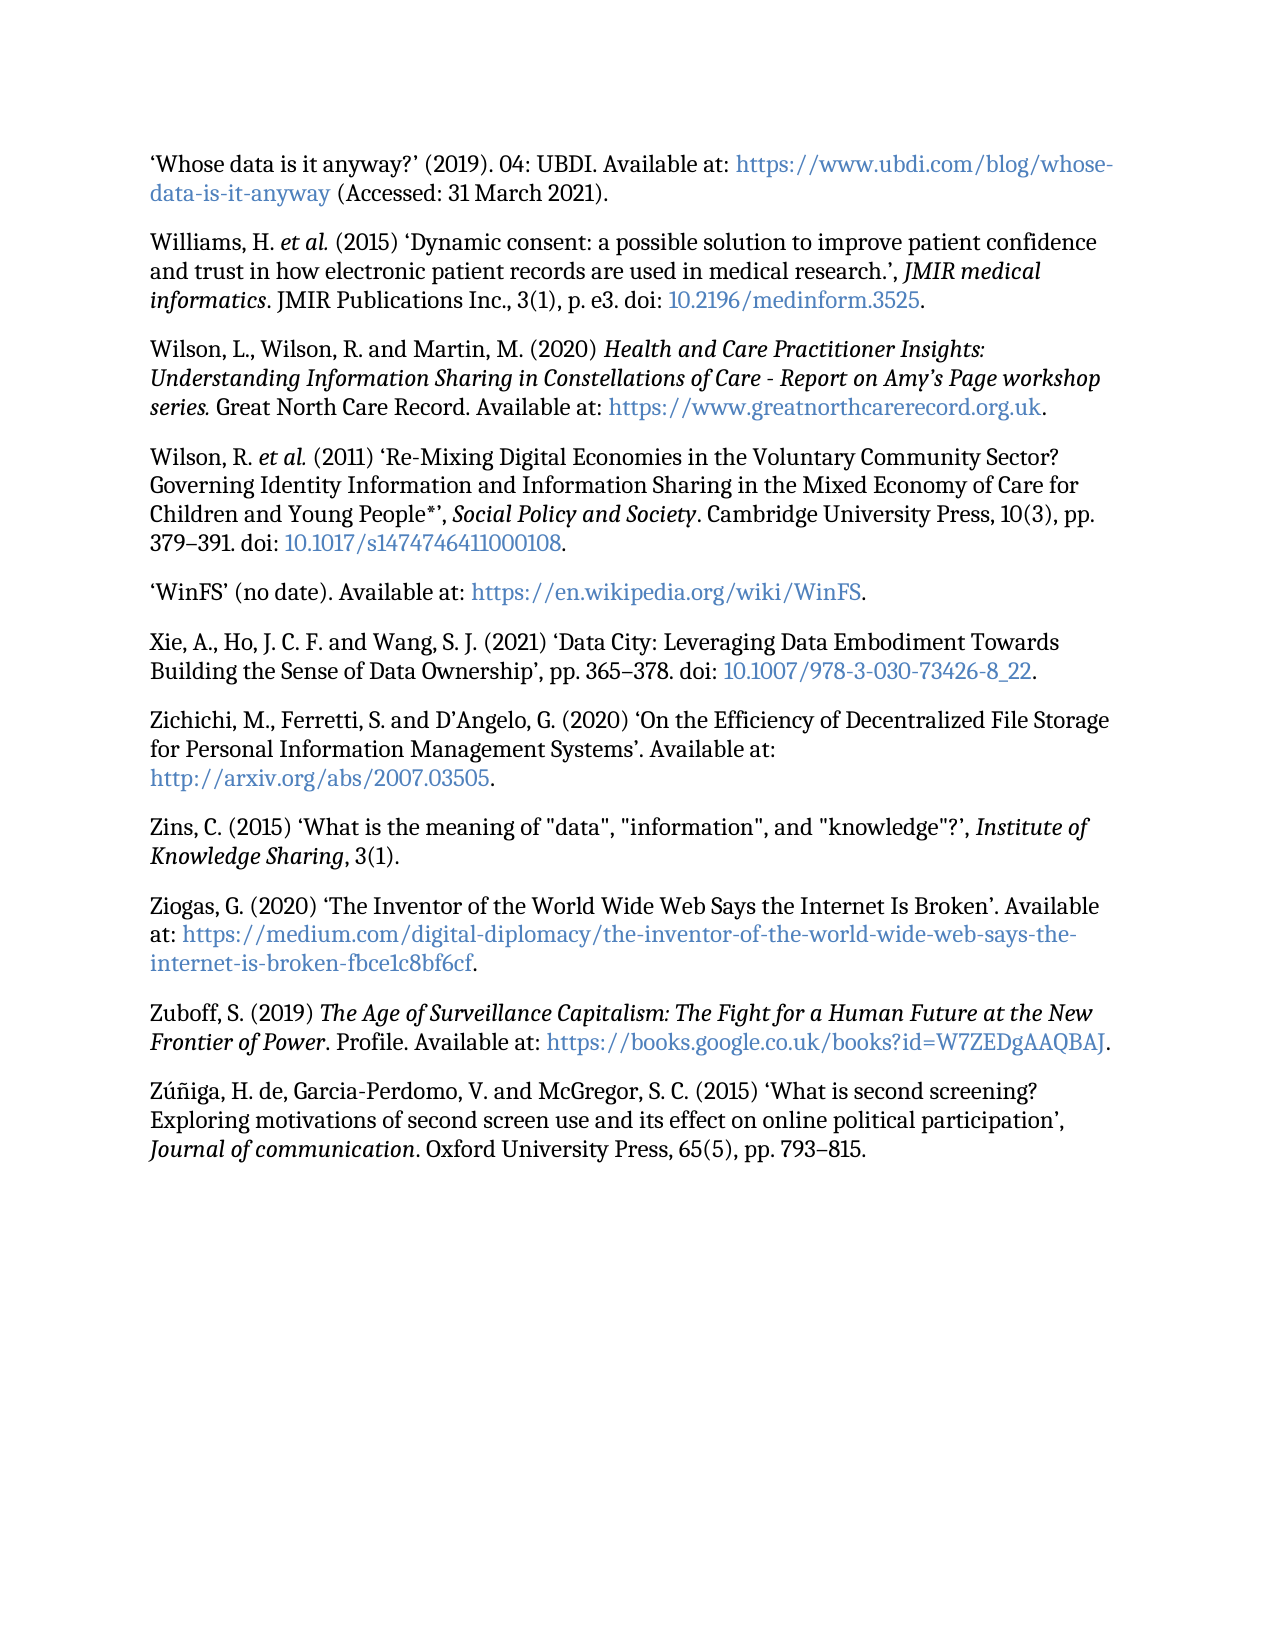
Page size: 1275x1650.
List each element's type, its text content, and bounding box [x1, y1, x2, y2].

text Williams, H. et al. (2015) ‘Dynamic consent: a possible solution to improve patient confidence and trust in how electronic patient records are used in medical research.’, JMIR medical informatics. JMIR Publications Inc., 3(1), p. e3. doi: 10.2196/medinform.3525. [150, 228, 1125, 314]
text Xie, A., Ho, J. C. F. and Wang, S. J. (2021) ‘Data City: Leveraging Data Embodiment Towards Building the Sense of Data Ownership’, pp. 365–378. doi: 10.1007/978-3-030-73426-8_22. [150, 628, 1125, 685]
text Wilson, R. et al. (2011) ‘Re-Mixing Digital Economies in the Voluntary Community Sector? Governing Identity Information and Information Sharing in the Mixed Economy of Care for Children and Young People*’, Social Policy and Society. Cambridge University Press, 10(3), pp. 379–391. doi: 10.1017/s1474746411000108. [150, 442, 1125, 557]
text Zúñiga, H. de, Garcia-Perdomo, V. and McGregor, S. C. (2015) ‘What is second screening? Exploring motivations of second screen use and its effect on online political participation’, Journal of communication. Oxford University Press, 65(5), pp. 793–815. [150, 1077, 1125, 1163]
text Zuboff, S. (2019) The Age of Surveillance Capitalism: The Fight for a Human Future at the New Frontier of Power. Profile. Available at: https://books.google.co.uk/books?id=W7ZEDgAAQBAJ. [150, 999, 1125, 1056]
text ‘Whose data is it anyway?’ (2019). 04: UBDI. Available at: https://www.ubdi.com/blog/whose-data-is-it-anyway (Accessed: 31 March 2021). [150, 150, 1125, 207]
text Ziogas, G. (2020) ‘The Inventor of the World Wide Web Says the Internet Is Broken’. Available at: https://medium.com/digital-diplomacy/the-inventor-of-the-world-wide-web-says-the-internet-is-broken-fbce1c8bf6cf. [150, 892, 1125, 978]
text Wilson, L., Wilson, R. and Martin, M. (2020) Health and Care Practitioner Insights: Understanding Information Sharing in Constellations of Care - Report on Amy’s Page workshop series. Great North Care Record. Available at: https://www.greatnorthcarerecord.org.uk. [150, 335, 1125, 422]
text ‘WinFS’ (no date). Available at: https://en.wikipedia.org/wiki/WinFS. [150, 578, 1125, 607]
text Zichichi, M., Ferretti, S. and D’Angelo, G. (2020) ‘On the Efficiency of Decentralized File Storage for Personal Information Management Systems’. Available at: http://arxiv.org/abs/2007.03505. [150, 706, 1125, 792]
text Zins, C. (2015) ‘What is the meaning of "data", "information", and "knowledge"?’, Institute of Knowledge Sharing, 3(1). [150, 813, 1125, 871]
